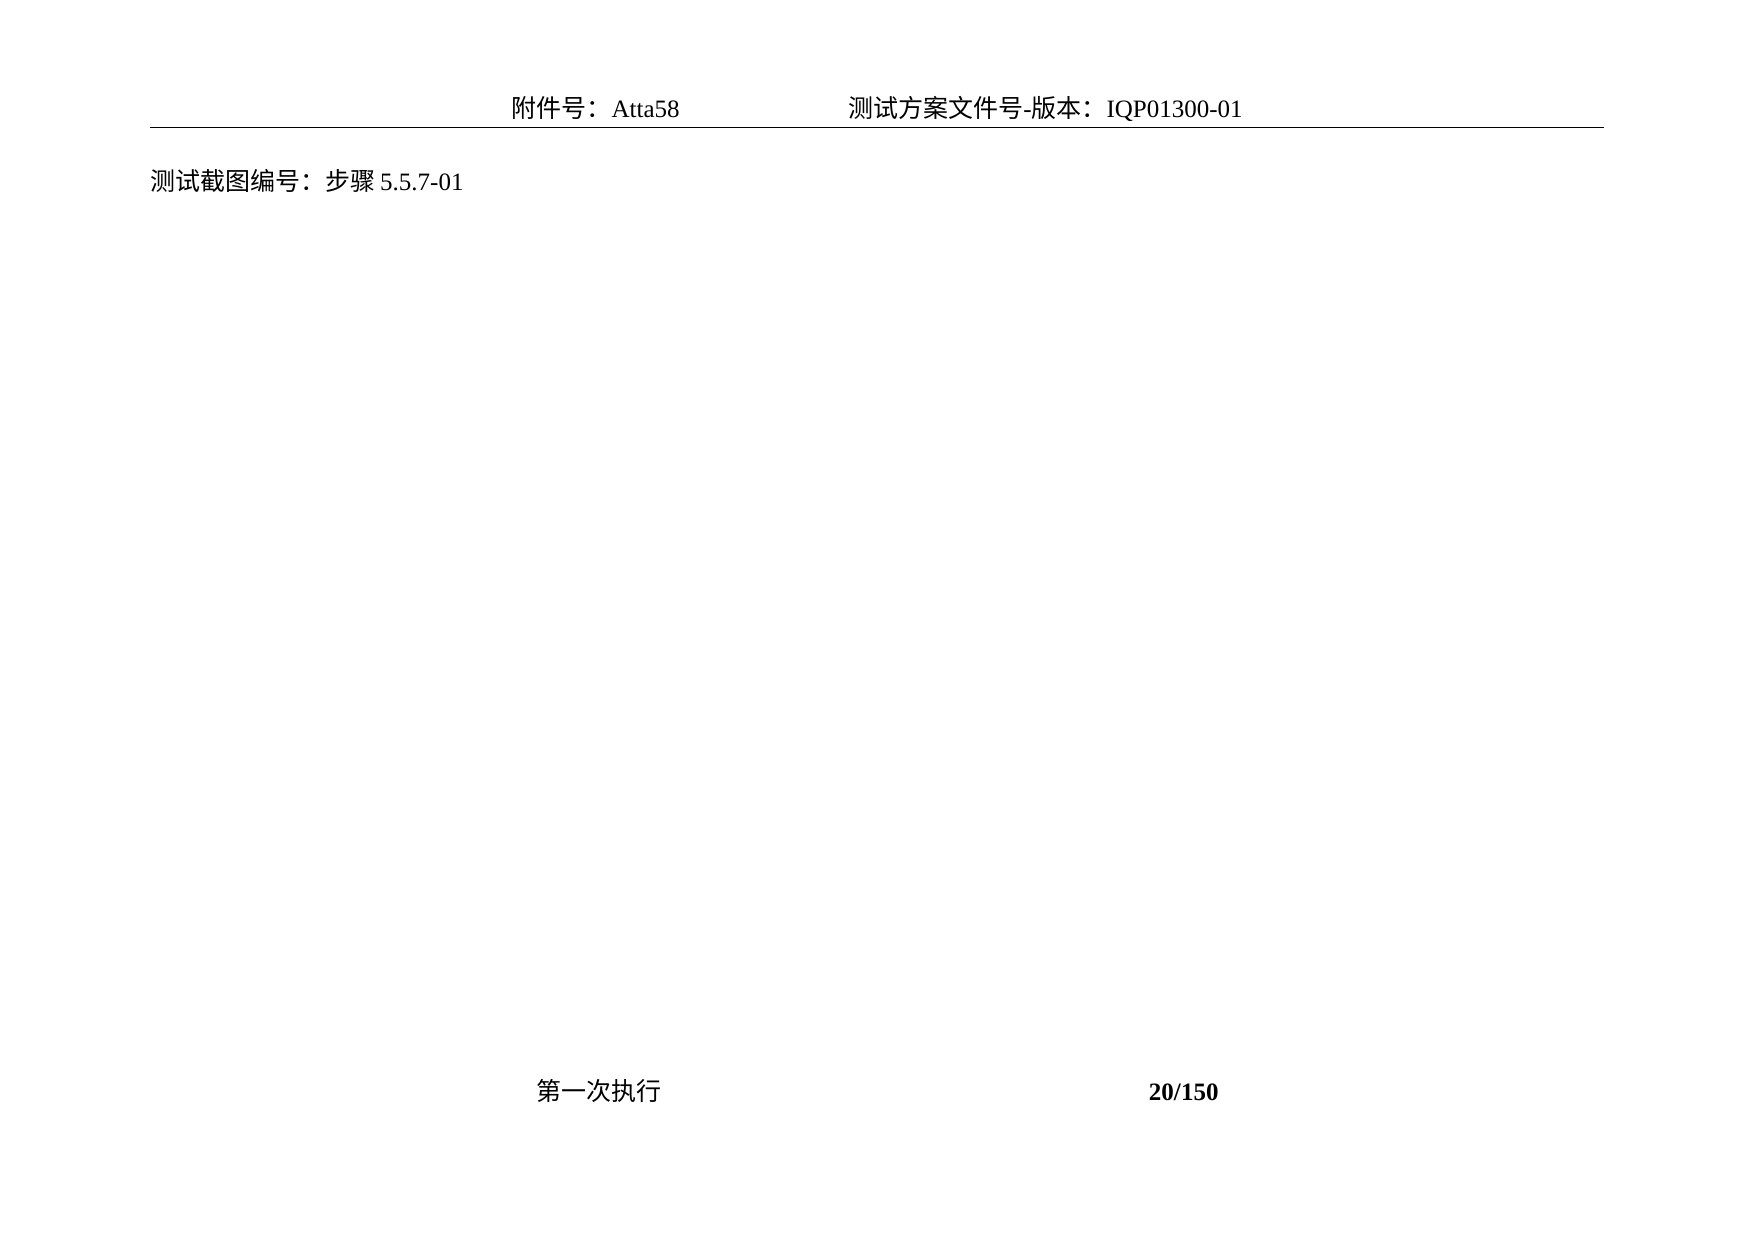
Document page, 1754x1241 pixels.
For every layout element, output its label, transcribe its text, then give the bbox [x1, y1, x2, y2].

text 测试截图编号：步骤5.5.7-01 [150, 147, 1604, 212]
